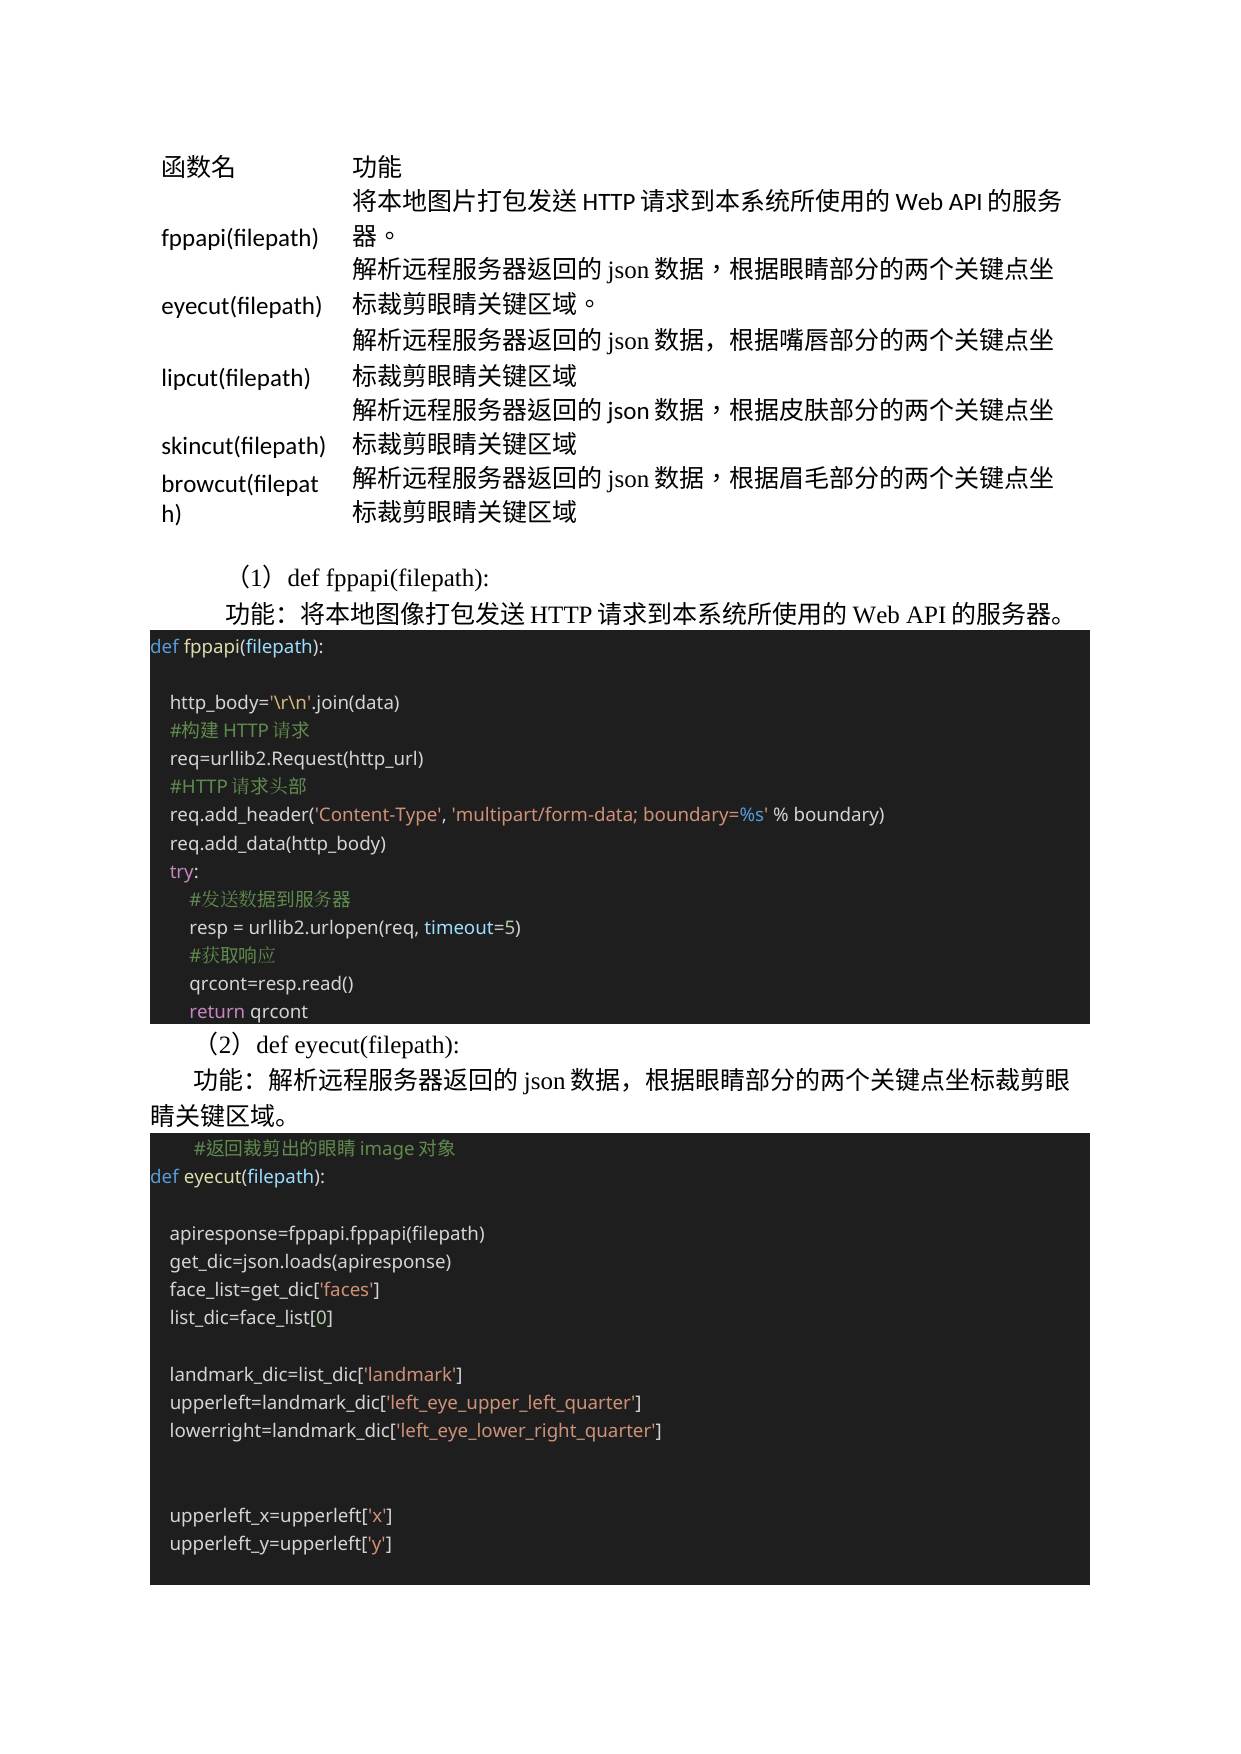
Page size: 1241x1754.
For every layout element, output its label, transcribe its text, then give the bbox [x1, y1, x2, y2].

text 功能：将本地图像打包发送HTTP请求到本系统所使用的Web API的服务器。 [150, 594, 1090, 630]
table_cell 将本地图片打包发送HTTP请求到本系统所使用的Web API的服务器。 [341, 184, 1089, 252]
table_cell 解析远程服务器返回的json数据，根据嘴唇部分的两个关键点坐标裁剪眼睛关键区域 [341, 320, 1089, 393]
text apiresponse=fppapi.fppapi(filepath) [150, 1217, 1090, 1245]
table_cell 函数名 [150, 150, 341, 184]
text get_dic=json.loads(apiresponse) [150, 1245, 1090, 1273]
text （2）def eyecut(filepath): [150, 1024, 1090, 1060]
text req=urllib2.Request(http_url) [150, 743, 1090, 771]
text upperleft_x=upperleft['x'] [150, 1500, 1090, 1528]
text def fppapi(filepath): [150, 630, 1090, 658]
table_cell skincut(filepath) [150, 393, 341, 461]
text （1）def fppapi(filepath): [150, 558, 1090, 594]
table_cell 解析远程服务器返回的json数据，根据皮肤部分的两个关键点坐标裁剪眼睛关键区域 [341, 393, 1089, 461]
text #HTTP请求头部 [150, 771, 1090, 799]
text #获取响应 [150, 940, 1090, 968]
text #返回裁剪出的眼睛image对象 [150, 1133, 1090, 1161]
table_cell 解析远程服务器返回的json数据，根据眼睛部分的两个关键点坐标裁剪眼睛关键区域。 [341, 252, 1089, 320]
text upperleft=landmark_dic['left_eye_upper_left_quarter'] [150, 1387, 1090, 1415]
table_cell lipcut(filepath) [150, 320, 341, 393]
text #构建HTTP请求 [150, 715, 1090, 743]
text http_body='\r\n'.join(data) [150, 687, 1090, 715]
text req.add_data(http_body) [150, 827, 1090, 855]
text lowerright=landmark_dic['left_eye_lower_right_quarter'] [150, 1415, 1090, 1443]
text face_list=get_dic['faces'] [150, 1273, 1090, 1302]
text landmark_dic=list_dic['landmark'] [150, 1358, 1090, 1387]
table_cell browcut(filepath) [150, 461, 341, 529]
text return qrcont [150, 996, 1090, 1024]
table_cell 功能 [341, 150, 1089, 184]
table_cell eyecut(filepath) [150, 252, 341, 320]
text resp = urllib2.urlopen(req, timeout=5) [150, 912, 1090, 940]
text list_dic=face_list[0] [150, 1302, 1090, 1330]
table_cell 解析远程服务器返回的json数据，根据眉毛部分的两个关键点坐标裁剪眼睛关键区域 [341, 461, 1089, 529]
text qrcont=resp.read() [150, 968, 1090, 996]
text #发送数据到服务器 [150, 883, 1090, 912]
text upperleft_y=upperleft['y'] [150, 1528, 1090, 1556]
text try: [150, 855, 1090, 883]
text def eyecut(filepath): [150, 1161, 1090, 1189]
table_cell fppapi(filepath) [150, 184, 341, 252]
text req.add_header('Content-Type', 'multipart/form-data; boundary=%s' % boundary) [150, 799, 1090, 827]
text 功能：解析远程服务器返回的json数据，根据眼睛部分的两个关键点坐标裁剪眼睛关键区域。 [150, 1060, 1090, 1133]
